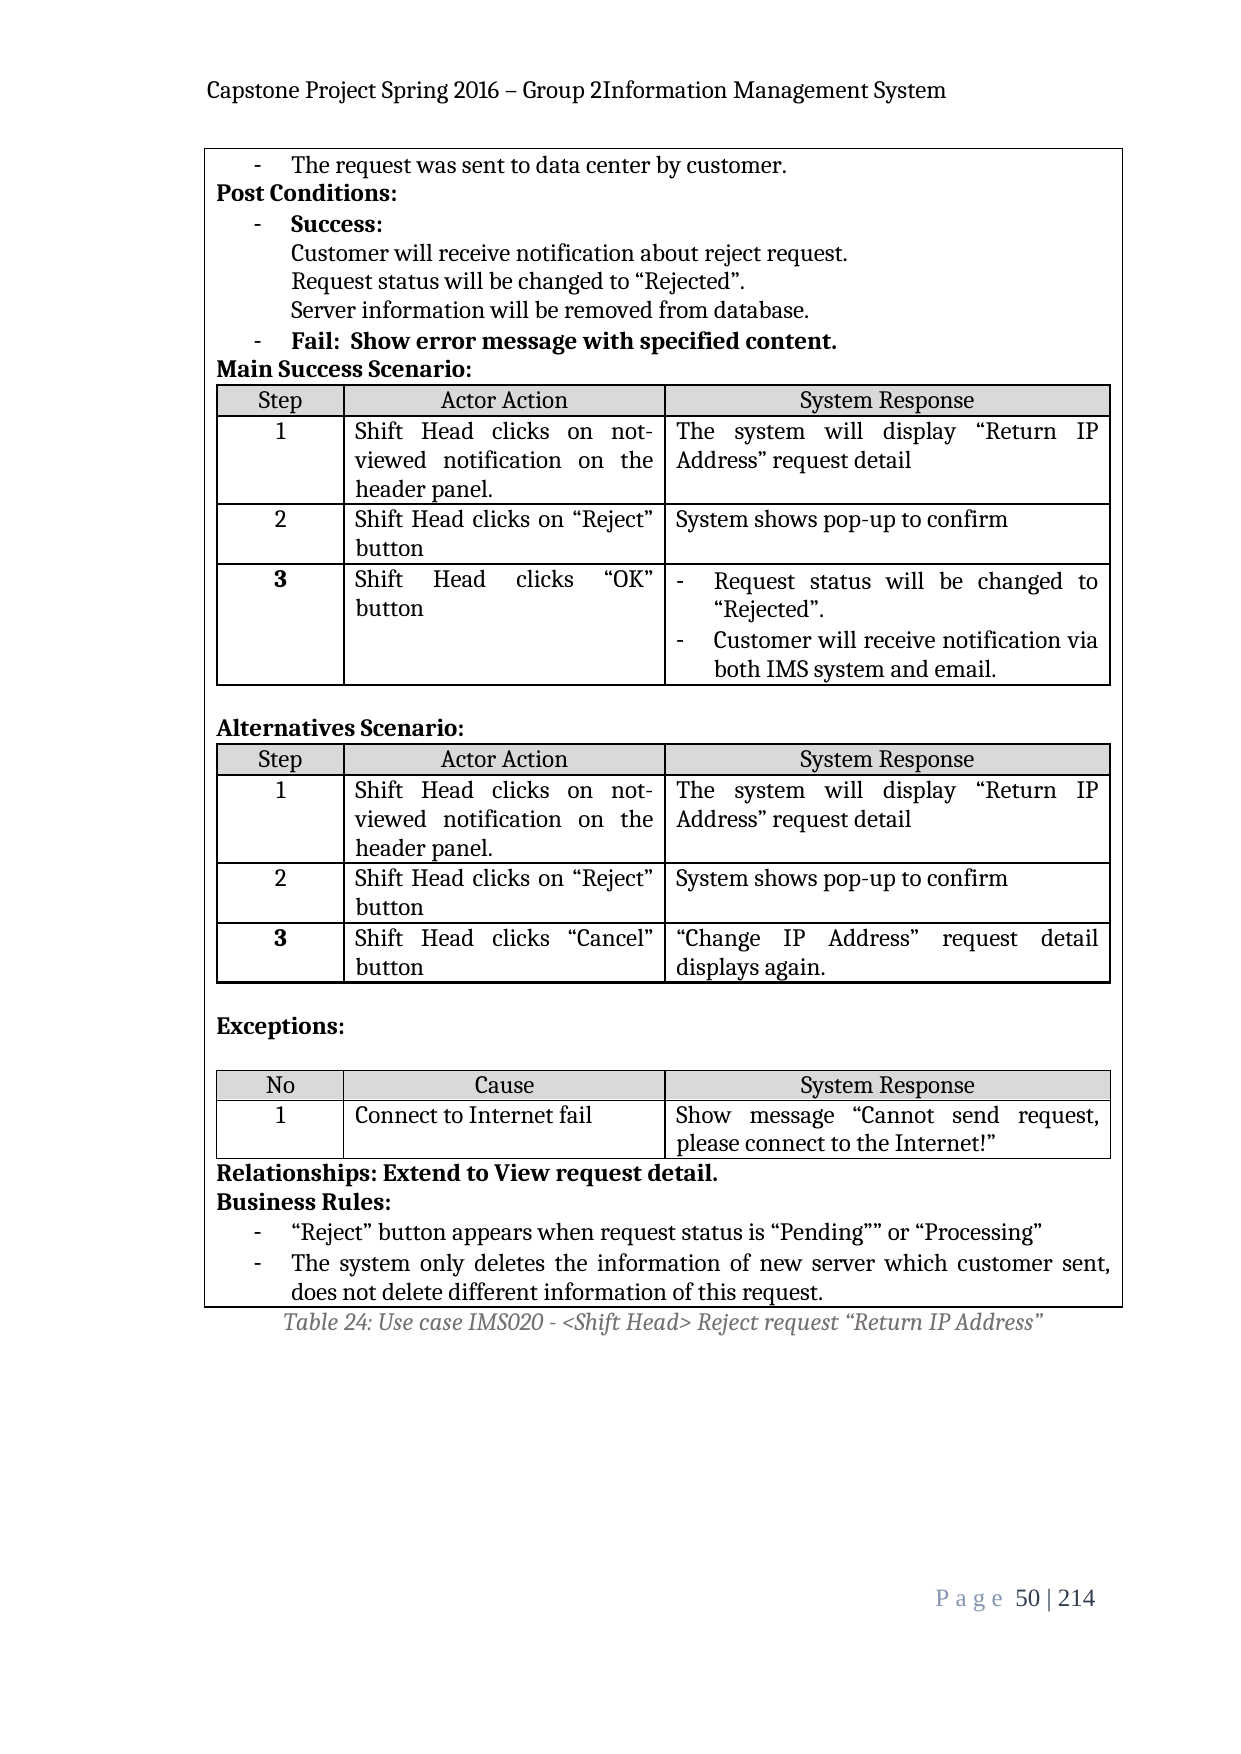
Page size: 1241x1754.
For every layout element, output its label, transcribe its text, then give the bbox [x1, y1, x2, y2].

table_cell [205, 149, 1122, 1306]
